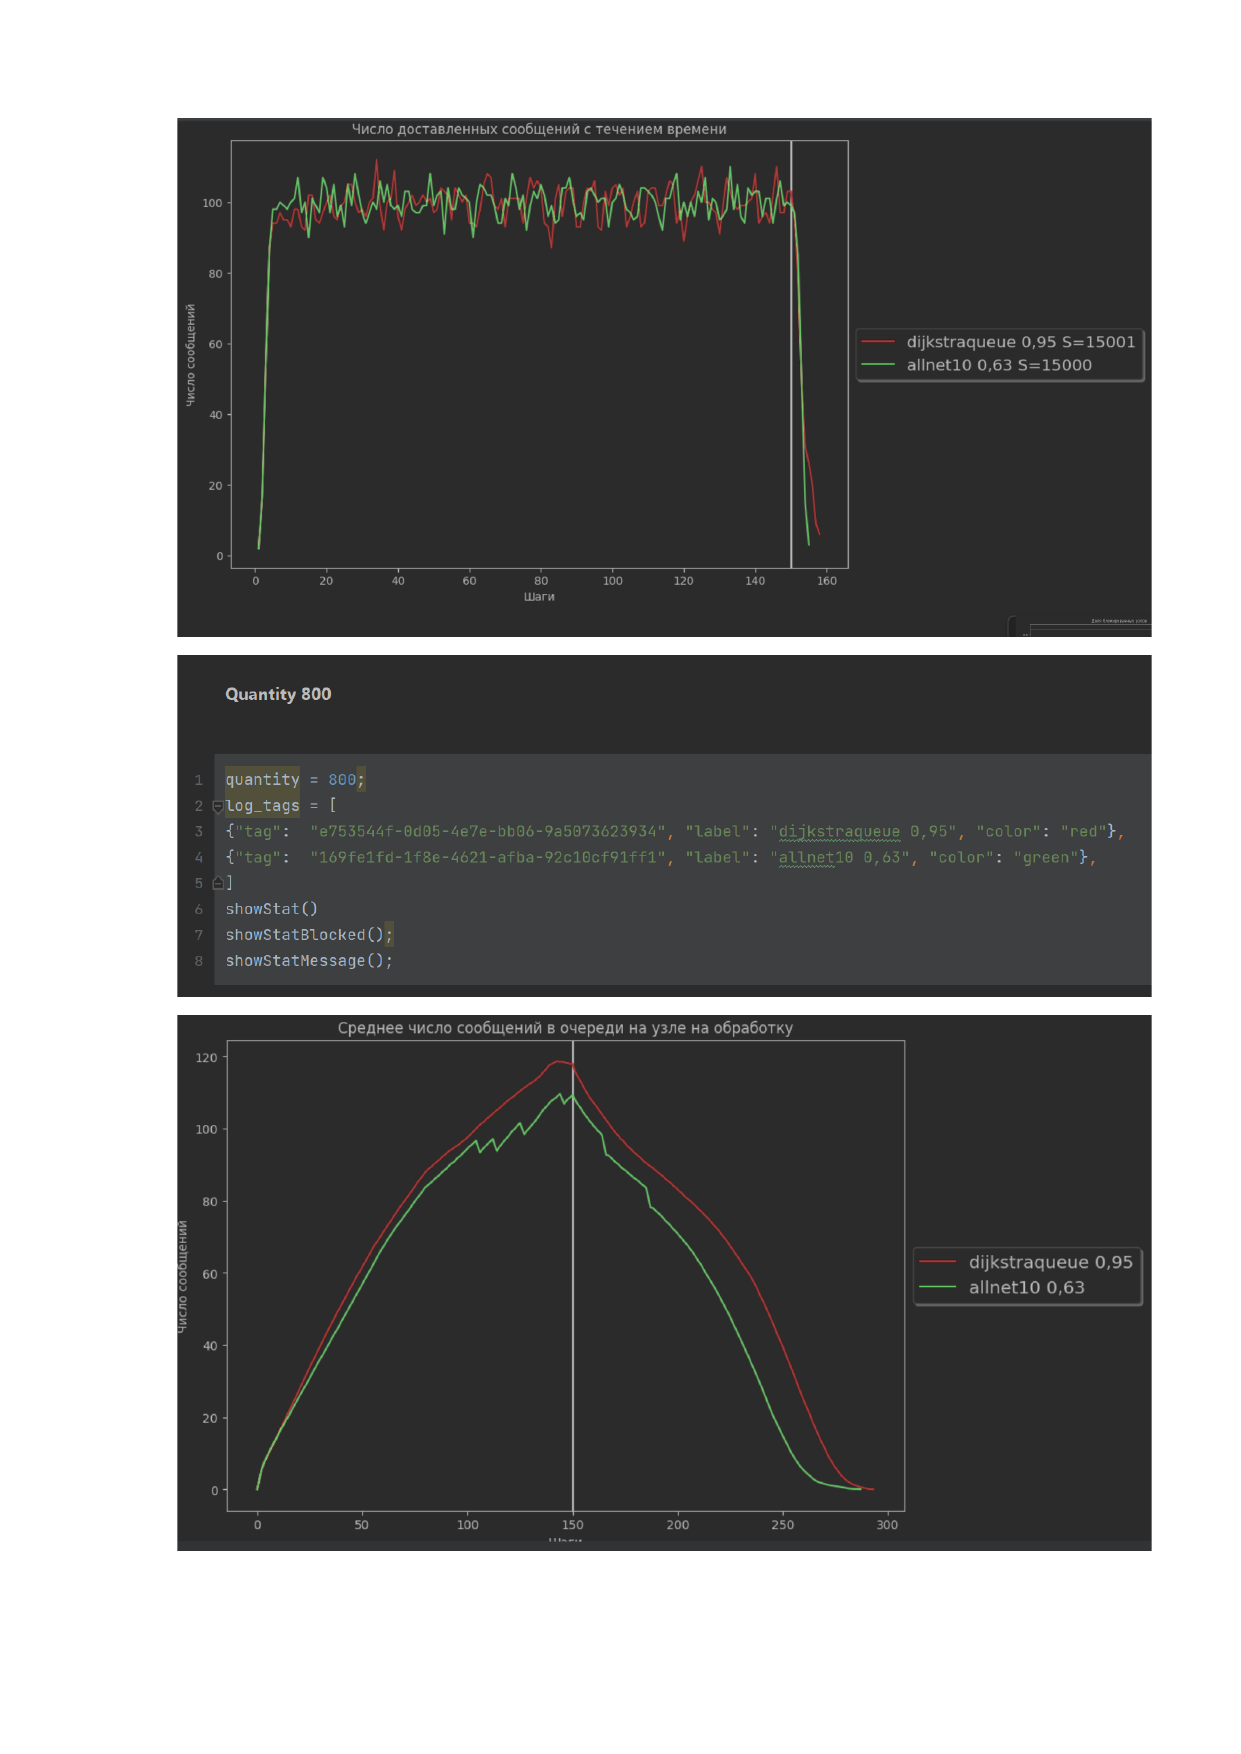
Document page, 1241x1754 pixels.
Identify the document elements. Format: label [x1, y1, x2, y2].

picture [177, 118, 1152, 637]
picture [177, 655, 1152, 997]
picture [177, 1015, 1152, 1551]
